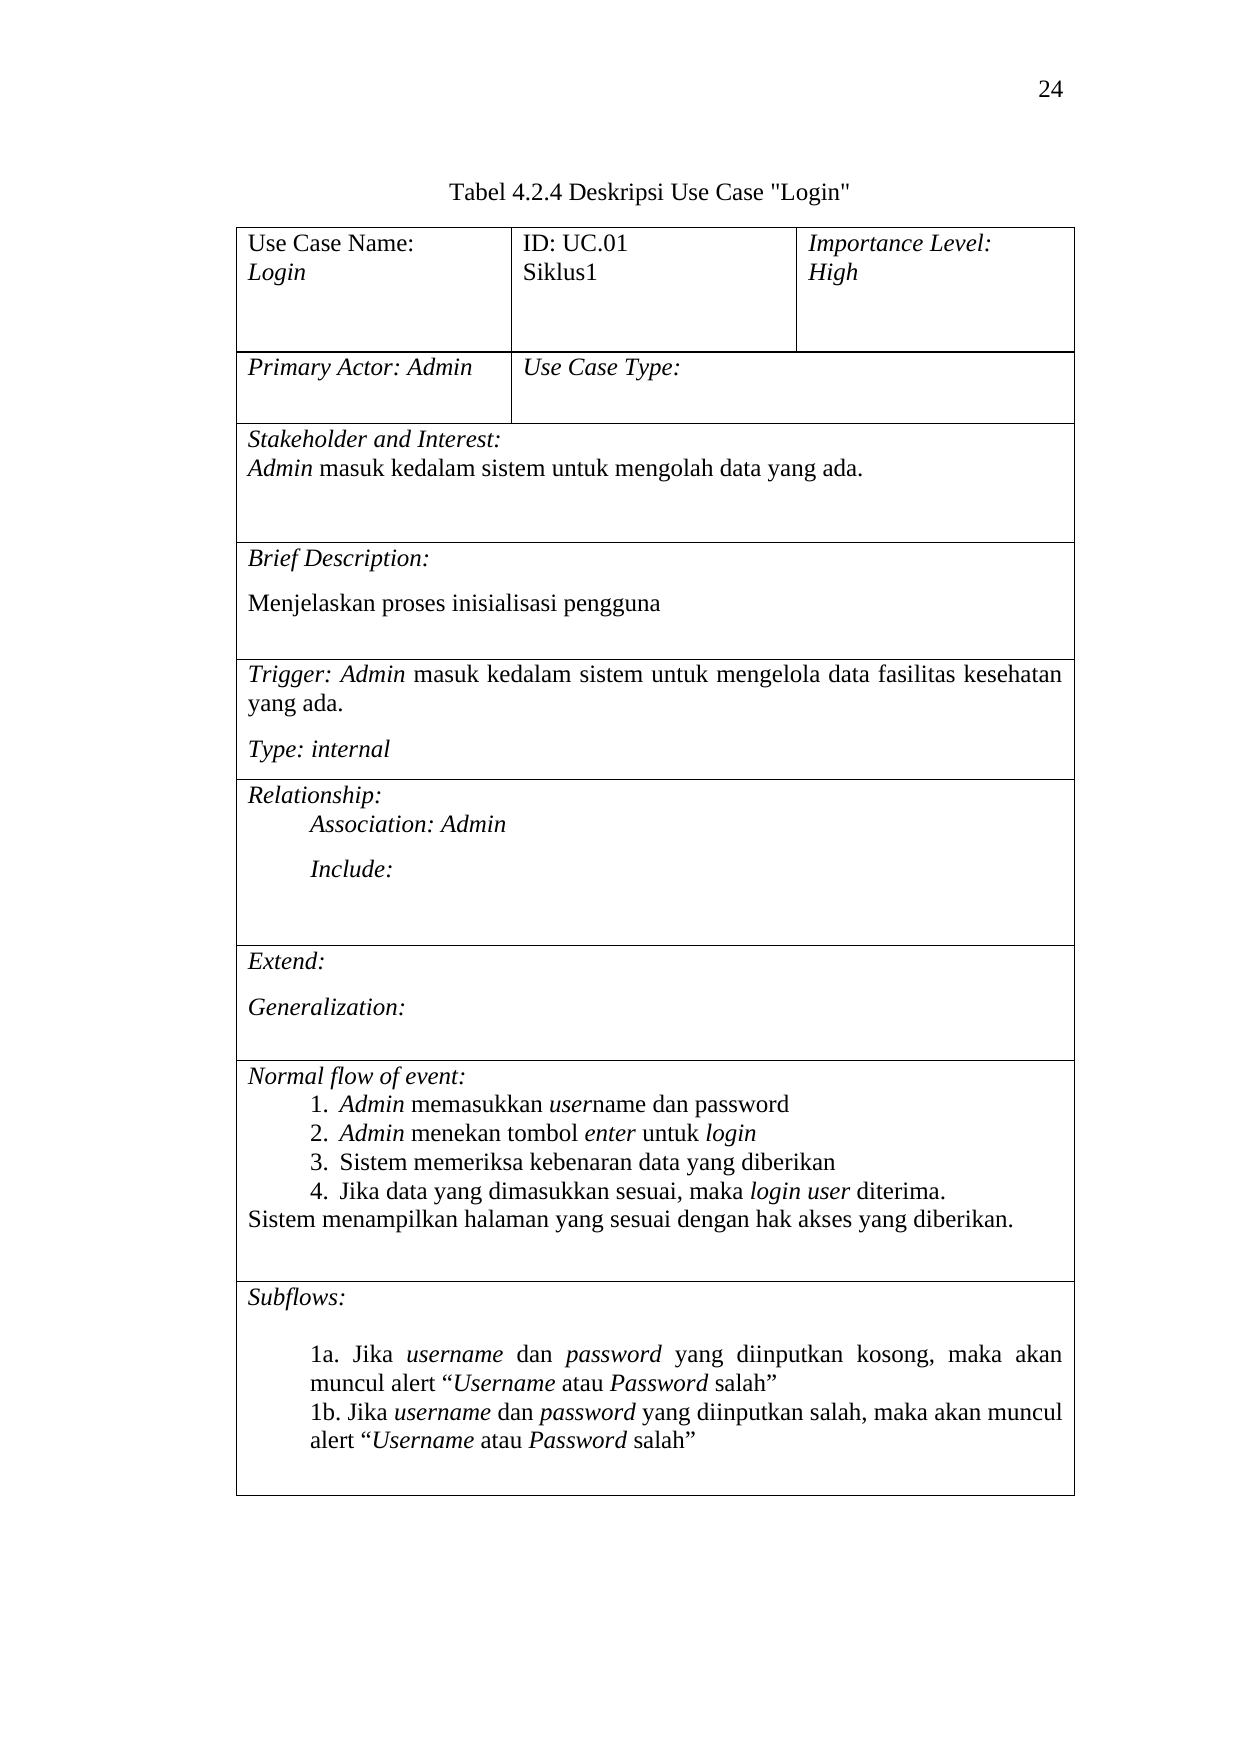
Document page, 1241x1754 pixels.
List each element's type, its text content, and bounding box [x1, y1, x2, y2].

table_cell Use Case Type: [512, 353, 1074, 423]
table_cell Trigger: Admin masuk kedalam sistem untuk mengelola data fasilitas kesehatan yang ada. Type: internal [237, 660, 1074, 779]
table_cell Extend: Generalization: [237, 946, 1074, 1060]
table_cell Normal flow of event: Admin memasukkan username dan password Admin menekan tombol enter untuk login Sistem memeriksa kebenaran data yang diberikan Jika data yang dimasukkan sesuai, maka login user diterima. Sistem menampilkan halaman yang sesuai dengan hak akses yang diberikan. [237, 1061, 1074, 1281]
table_cell Subflows: 1a. Jika username dan password yang diinputkan kosong, maka akan muncul alert “Username atau Password salah” 1b. Jika username dan password yang diinputkan salah, maka akan muncul alert “Username atau Password salah” [237, 1282, 1074, 1495]
table_header Use Case Name: Login [237, 228, 511, 351]
table_header ID: UC.01 Siklus1 [512, 228, 796, 351]
table_cell Brief Description: Menjelaskan proses inisialisasi pengguna [237, 543, 1074, 658]
table_header Importance Level: High [797, 228, 1074, 351]
table_cell Relationship: Association: Admin Include: [237, 780, 1074, 945]
table_cell Stakeholder and Interest: Admin masuk kedalam sistem untuk mengolah data yang ada. [237, 424, 1074, 542]
table_cell Primary Actor: Admin [237, 353, 511, 423]
